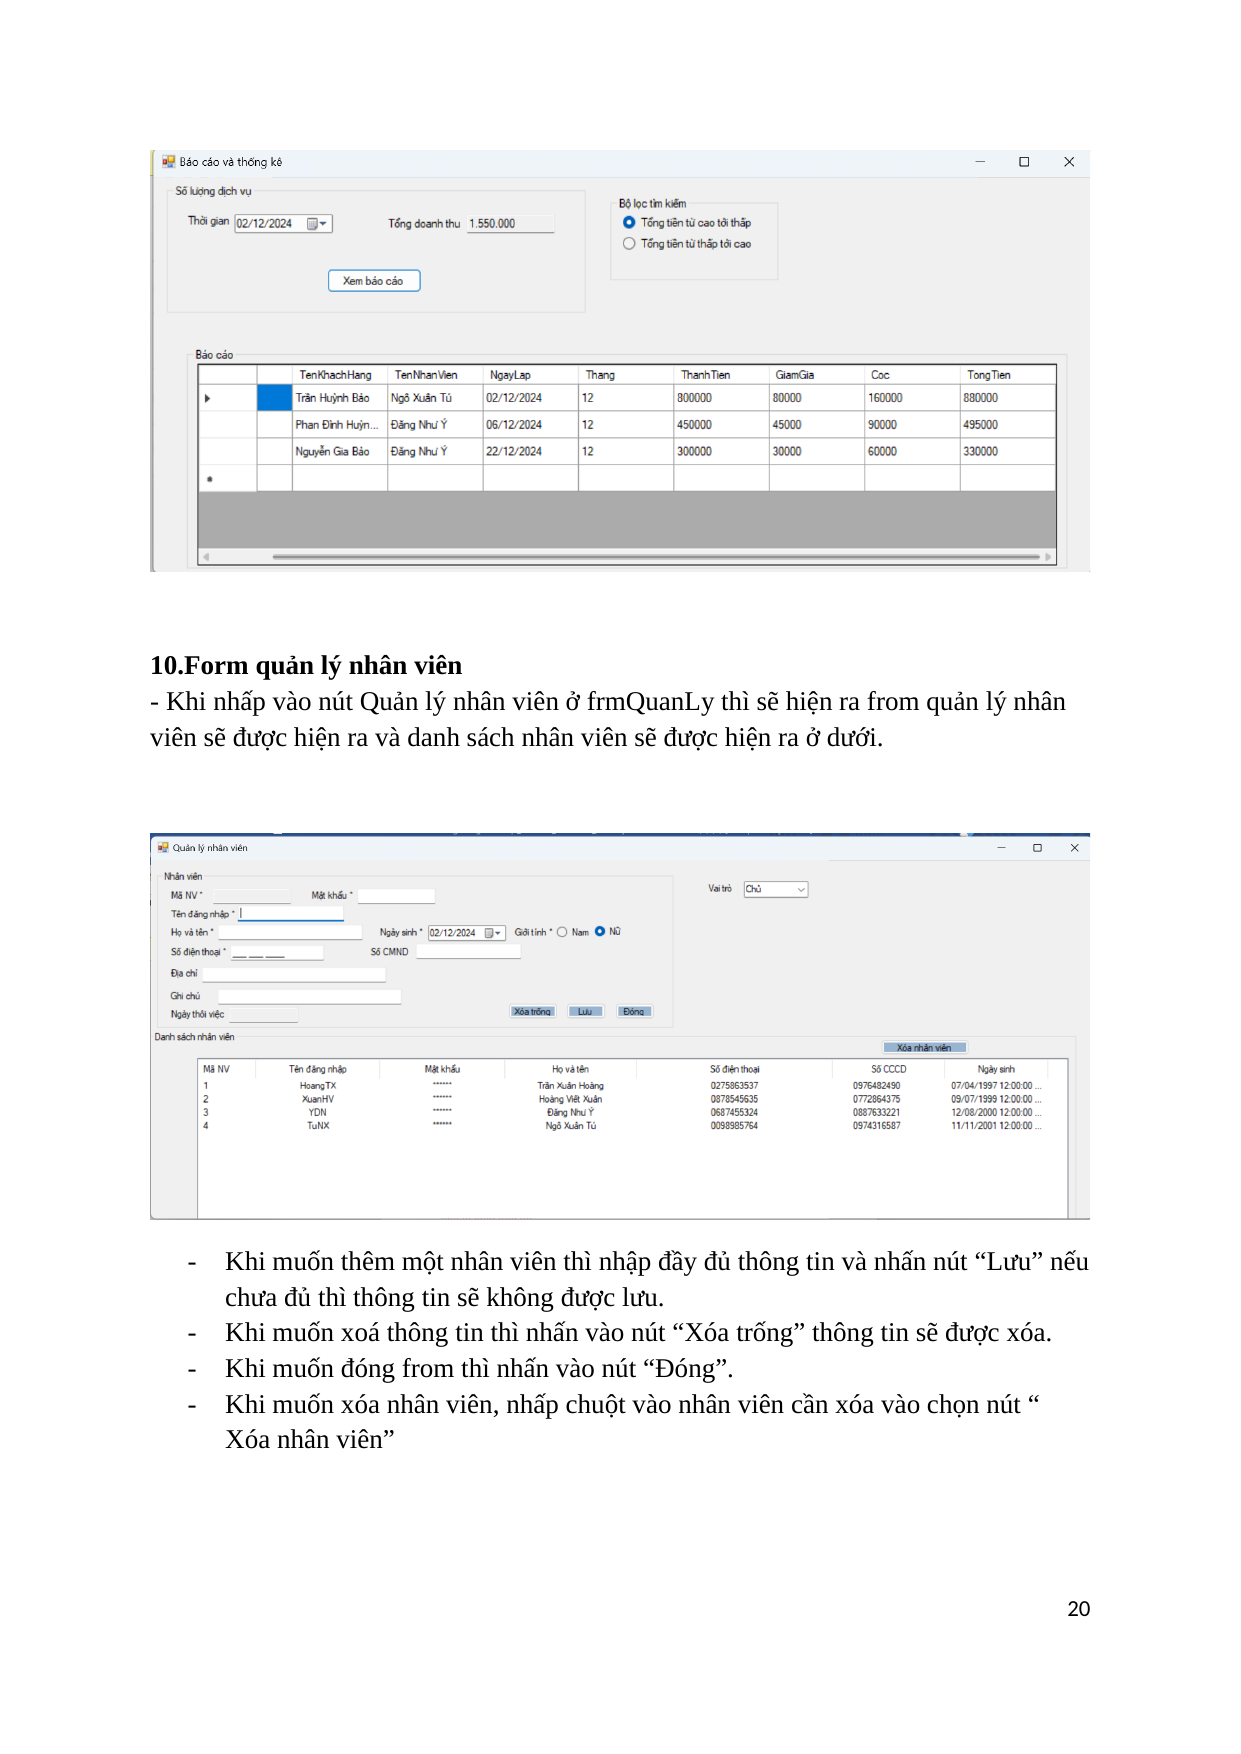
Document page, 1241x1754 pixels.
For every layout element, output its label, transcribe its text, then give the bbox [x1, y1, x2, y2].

subtitle 10.Form quản lý nhân viên [150, 649, 1090, 680]
list Khi muốn đóng from thì nhấn vào nút “Đóng”. [187, 1352, 1090, 1383]
list Khi muốn xoá thông tin thì nhấn vào nút “Xóa trống” thông tin sẽ được xóa. [187, 1316, 1090, 1348]
list Khi muốn thêm một nhân viên thì nhập đầy đủ thông tin và nhấn nút “Lưu” nếu chưa đủ thì thông tin sẽ không được lưu. [187, 1245, 1090, 1312]
text - Khi nhấp vào nút Quản lý nhân viên ở frmQuanLy thì sẽ hiện ra from quản lý nhân viên sẽ được hiện ra và danh sách nhân viên sẽ được hiện ra ở dưới. [150, 685, 1090, 752]
picture [150, 833, 1091, 1220]
list Khi muốn xóa nhân viên, nhấp chuột vào nhân viên cần xóa vào chọn nút “ Xóa nhân viên” [187, 1388, 1090, 1455]
picture [150, 150, 1091, 572]
